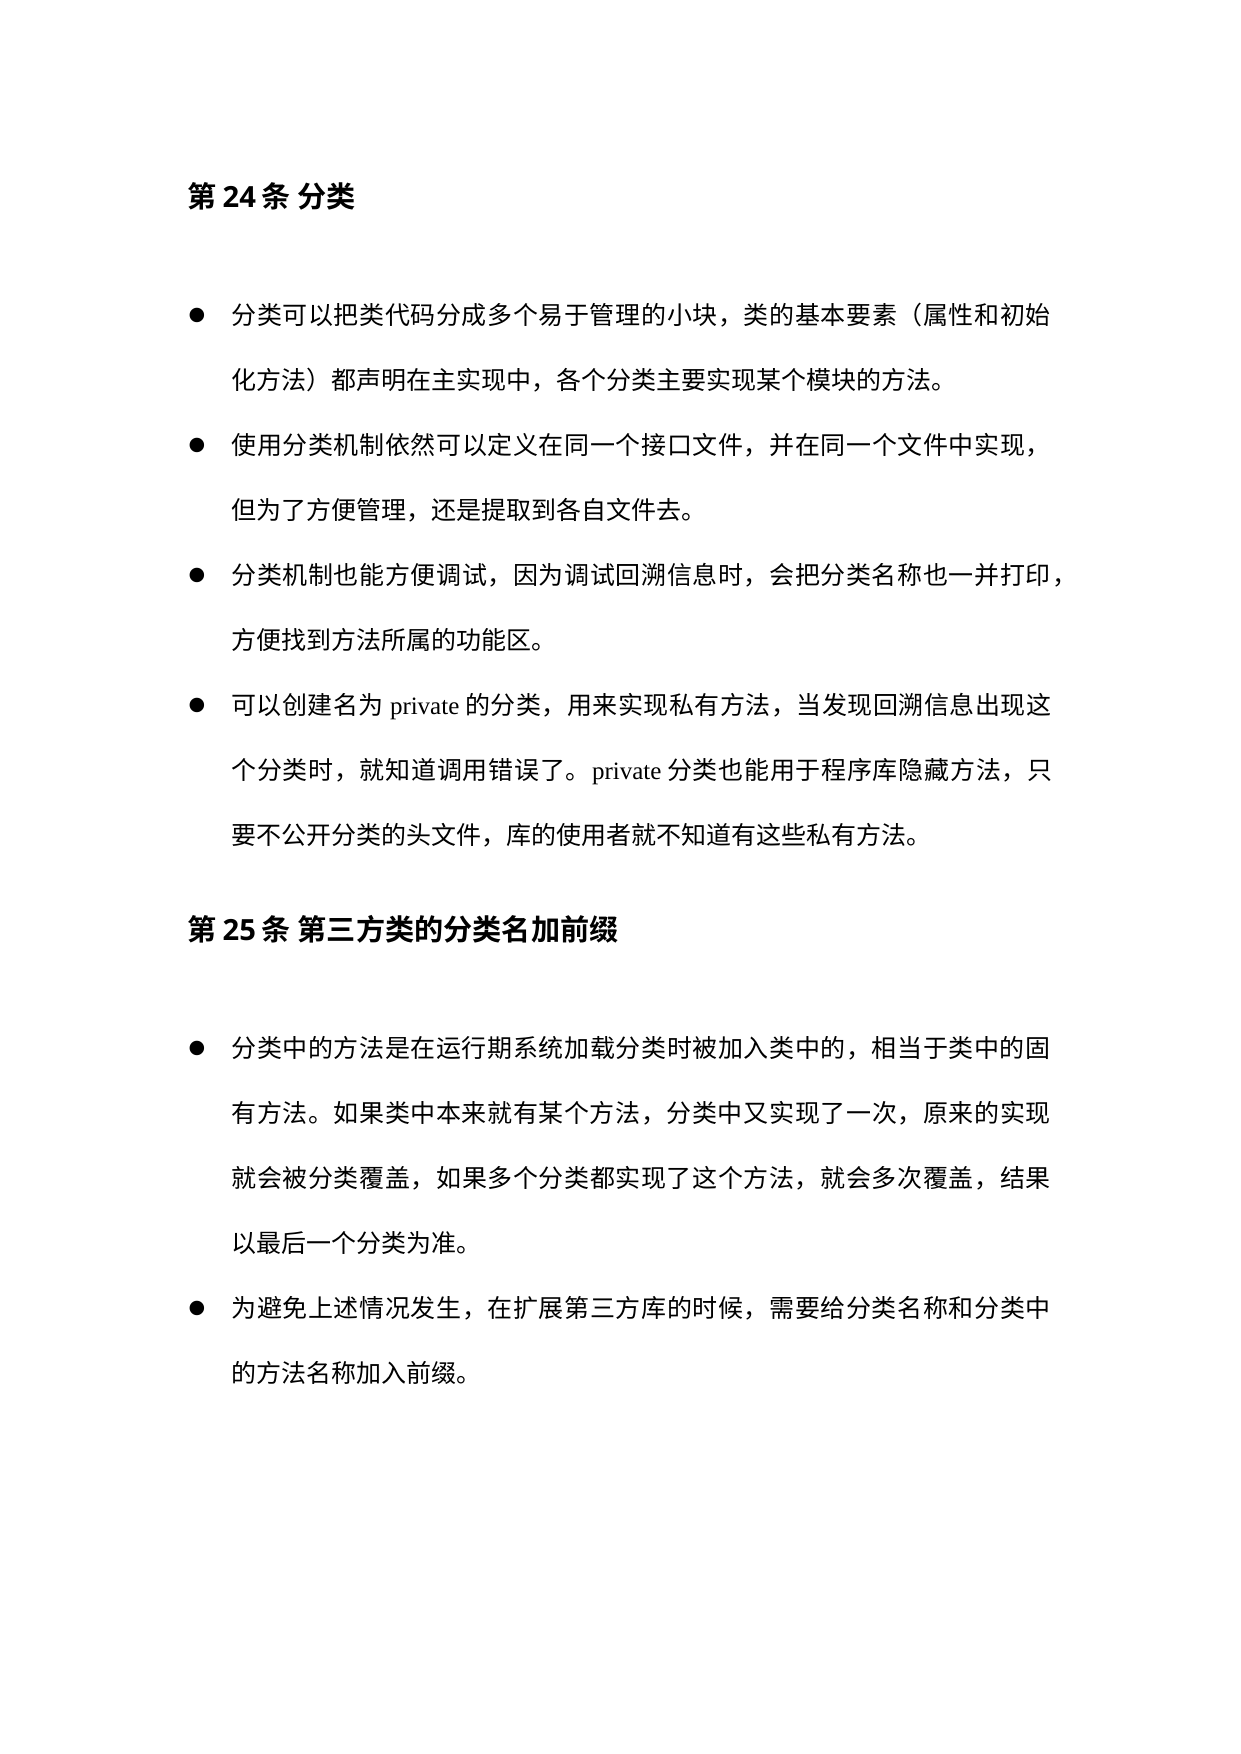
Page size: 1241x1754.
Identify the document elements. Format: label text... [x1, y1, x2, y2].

list 分类机制也能方便调试，因为调试回溯信息时，会把分类名称也一并打印，方便找到方法所属的功能区。 [187, 541, 1053, 671]
list 使用分类机制依然可以定义在同一个接口文件，并在同一个文件中实现，但为了方便管理，还是提取到各自文件去。 [187, 411, 1053, 541]
list 分类可以把类代码分成多个易于管理的小块，类的基本要素（属性和初始化方法）都声明在主实现中，各个分类主要实现某个模块的方法。 [187, 281, 1053, 411]
list 为避免上述情况发生，在扩展第三方库的时候，需要给分类名称和分类中的方法名称加入前缀。 [187, 1274, 1053, 1404]
subtitle 第25条 第三方类的分类名加前缀 [187, 895, 1053, 960]
list 分类中的方法是在运行期系统加载分类时被加入类中的，相当于类中的固有方法。如果类中本来就有某个方法，分类中又实现了一次，原来的实现就会被分类覆盖，如果多个分类都实现了这个方法，就会多次覆盖，结果以最后一个分类为准。 [187, 1014, 1053, 1274]
list 可以创建名为private的分类，用来实现私有方法，当发现回溯信息出现这个分类时，就知道调用错误了。private分类也能用于程序库隐藏方法，只要不公开分类的头文件，库的使用者就不知道有这些私有方法。 [187, 671, 1053, 866]
subtitle 第24条 分类 [187, 162, 1053, 227]
